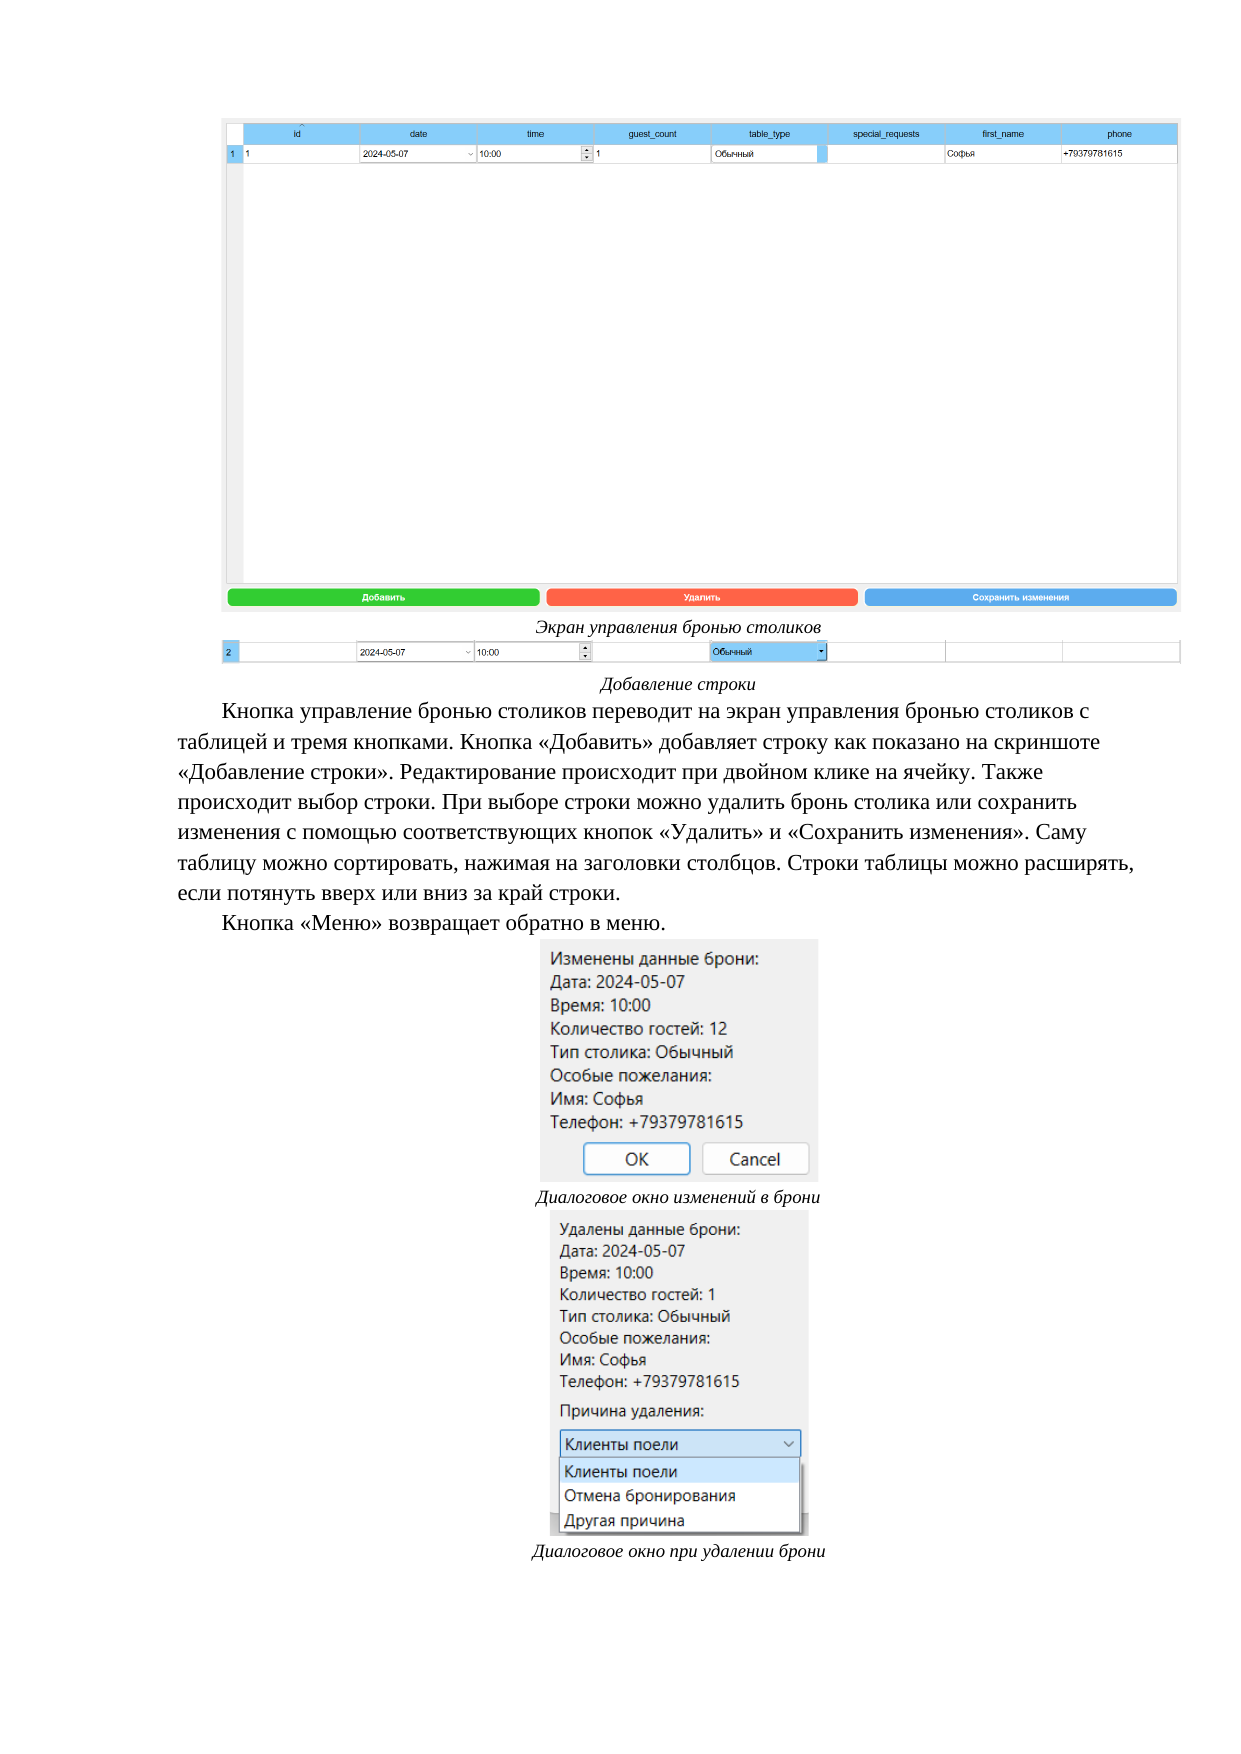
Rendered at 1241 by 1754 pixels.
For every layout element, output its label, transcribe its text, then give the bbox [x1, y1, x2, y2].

text Экран управления бронью столиков [177, 616, 1137, 637]
picture [221, 118, 1182, 612]
text Диалоговое окно изменений в брони [177, 1186, 1137, 1207]
text Диалоговое окно при удалении брони [177, 1539, 1137, 1561]
text Добавление строки [177, 673, 1137, 694]
picture [221, 640, 1182, 664]
text Кнопка «Меню» возвращает обратно в меню. [177, 909, 1137, 935]
picture [549, 1210, 809, 1536]
picture [540, 939, 819, 1182]
text Кнопка управление бронью столиков переводит на экран управления бронью столиков с таблицей и тремя кнопками. Кнопка «Добавить» добавляет строку как показано на скриншоте «Добавление строки». Редактирование происходит при двойном клике на ячейку. Также происходит выбор строки. При выборе строки можно удалить бронь столика или сохранить изменения с помощью соответствующих кнопок «Удалить» и «Сохранить изменения». Саму таблицу можно сортировать, нажимая на заголовки столбцов. Строки таблицы можно расширять, если потянуть вверх или вниз за край строки. [177, 697, 1137, 905]
